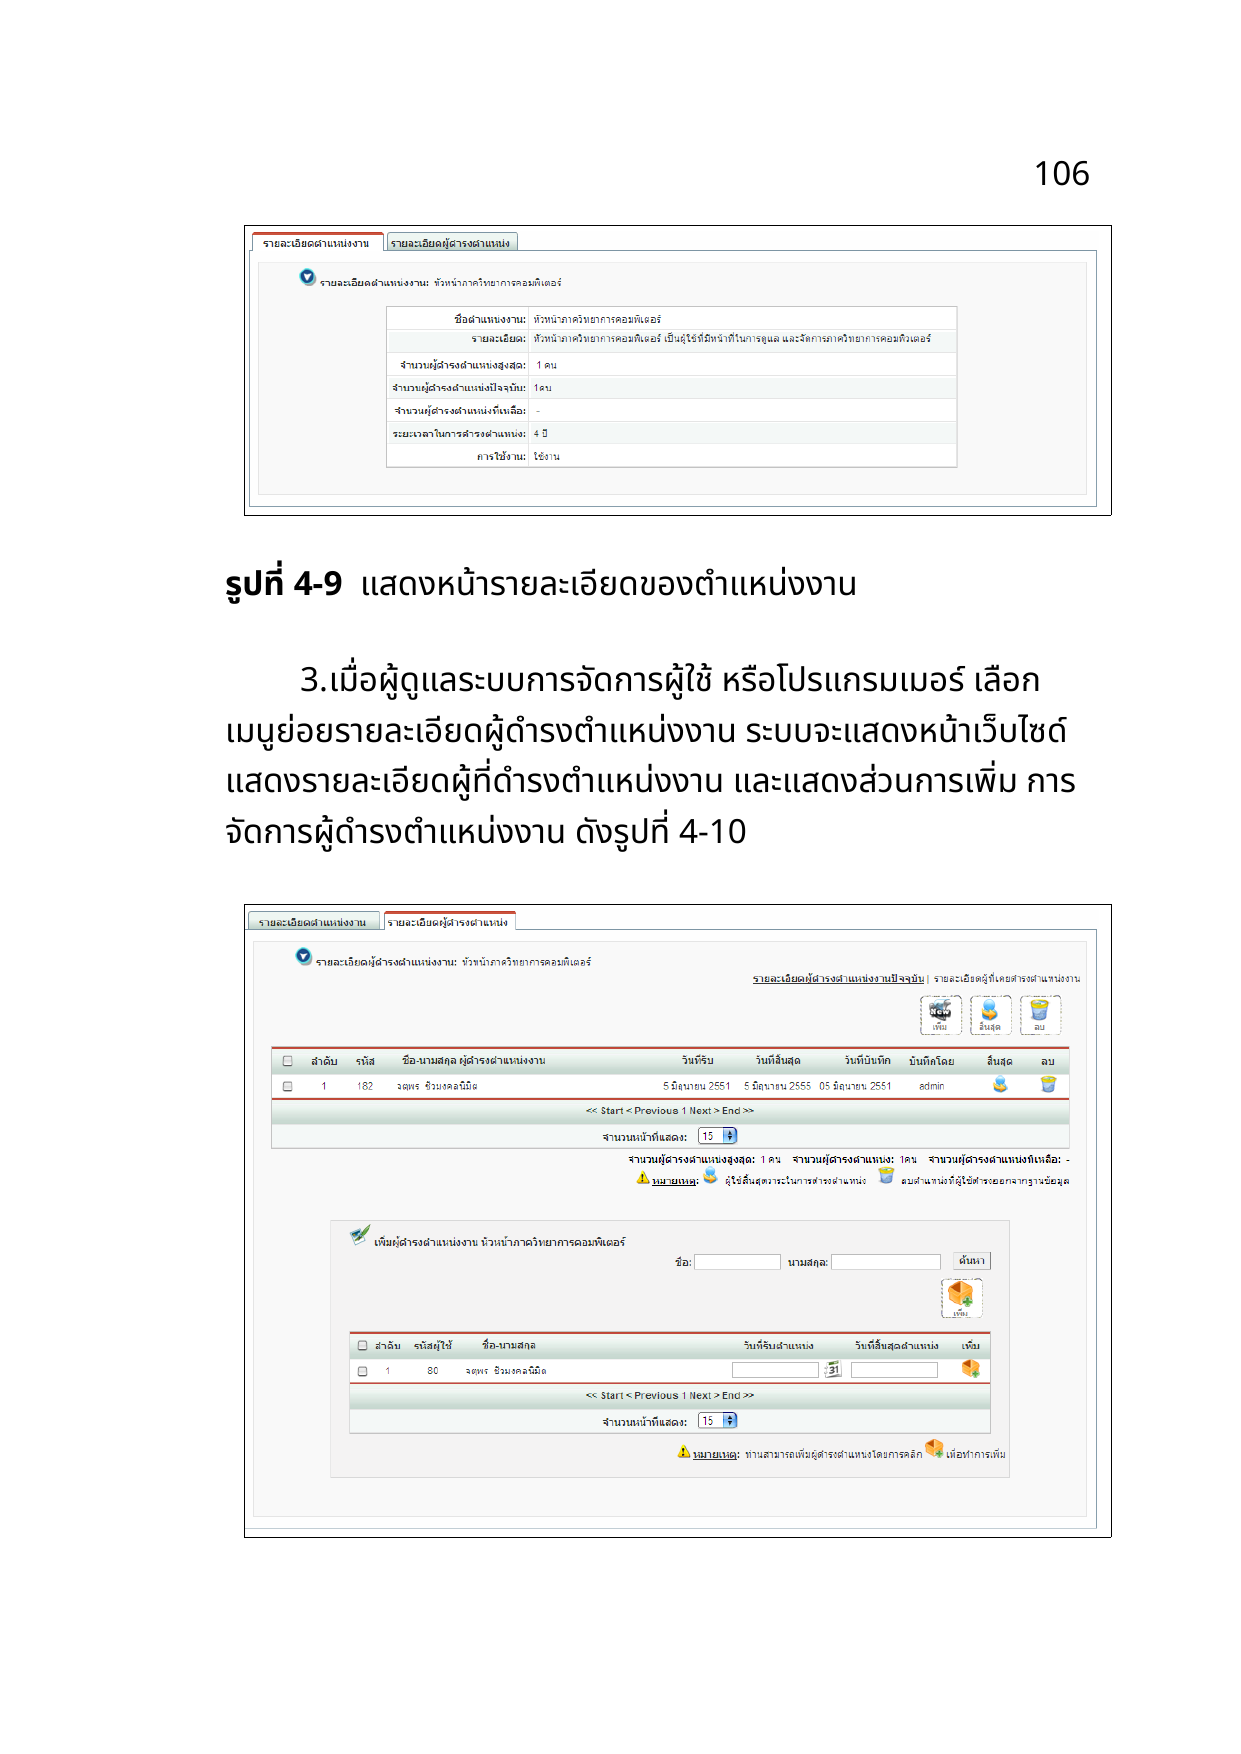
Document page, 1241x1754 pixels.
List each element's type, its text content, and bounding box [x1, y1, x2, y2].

picture [245, 231, 1099, 508]
text รูปที่ 4-9 แสดงหน้ารายละเอียดของตำแหน่งงาน [225, 560, 1090, 611]
text 3. เมื่อผู้ดูแลระบบการจัดการผู้ใช้ หรือโปรแกรมเมอร์ เลือกเมนูย่อยรายละเอียดผู้ดำรงตำแหน่งงาน ระบบจะแสดงหน้าเว็บไซด์แสดงรายละเอียดผู้ที่ดำรงตำแหน่งงาน และแสดงส่วนการเพิ่ม การจัดการผู้ดำรงตำแหน่งงาน ดังรูปที่ 4-10 [225, 656, 1090, 858]
picture [245, 909, 1099, 1529]
